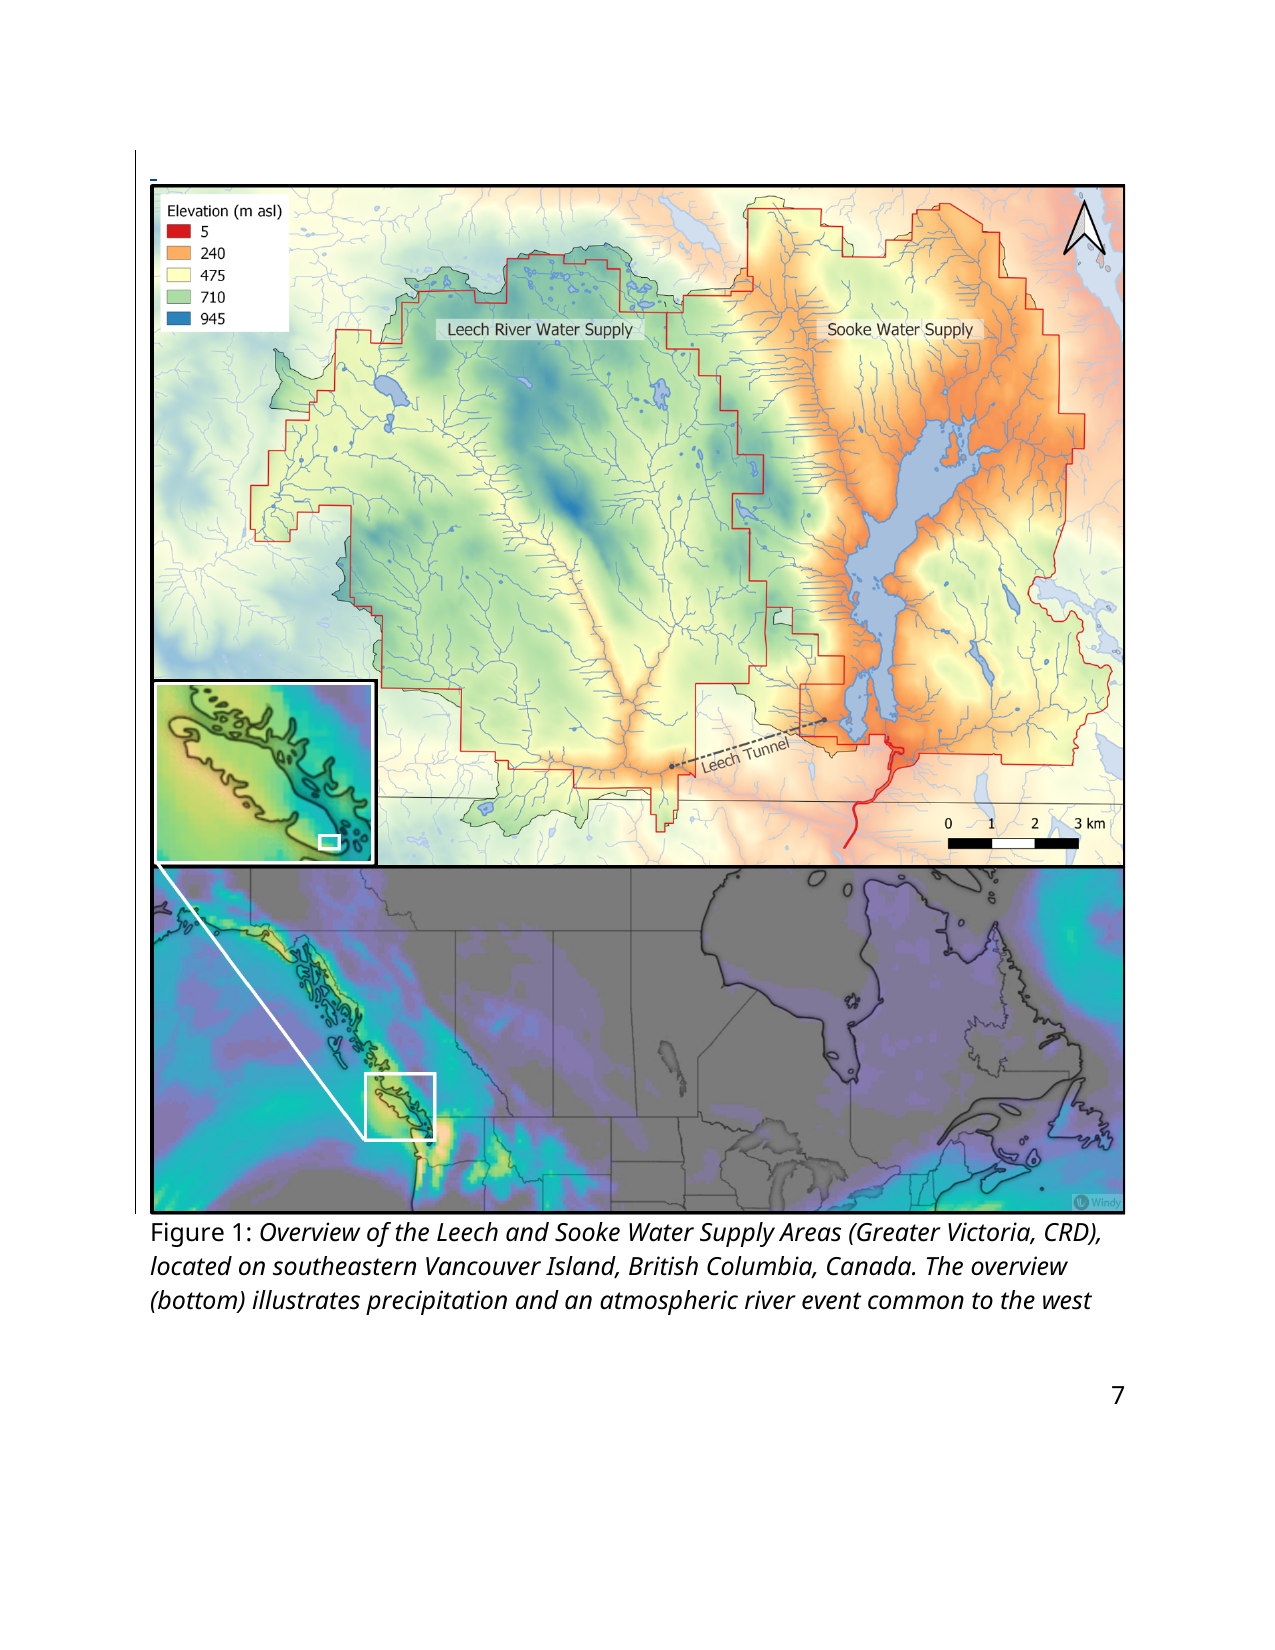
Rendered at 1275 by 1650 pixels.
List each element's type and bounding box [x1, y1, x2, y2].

picture [150, 184, 1125, 1215]
text [150, 1215, 1125, 1317]
